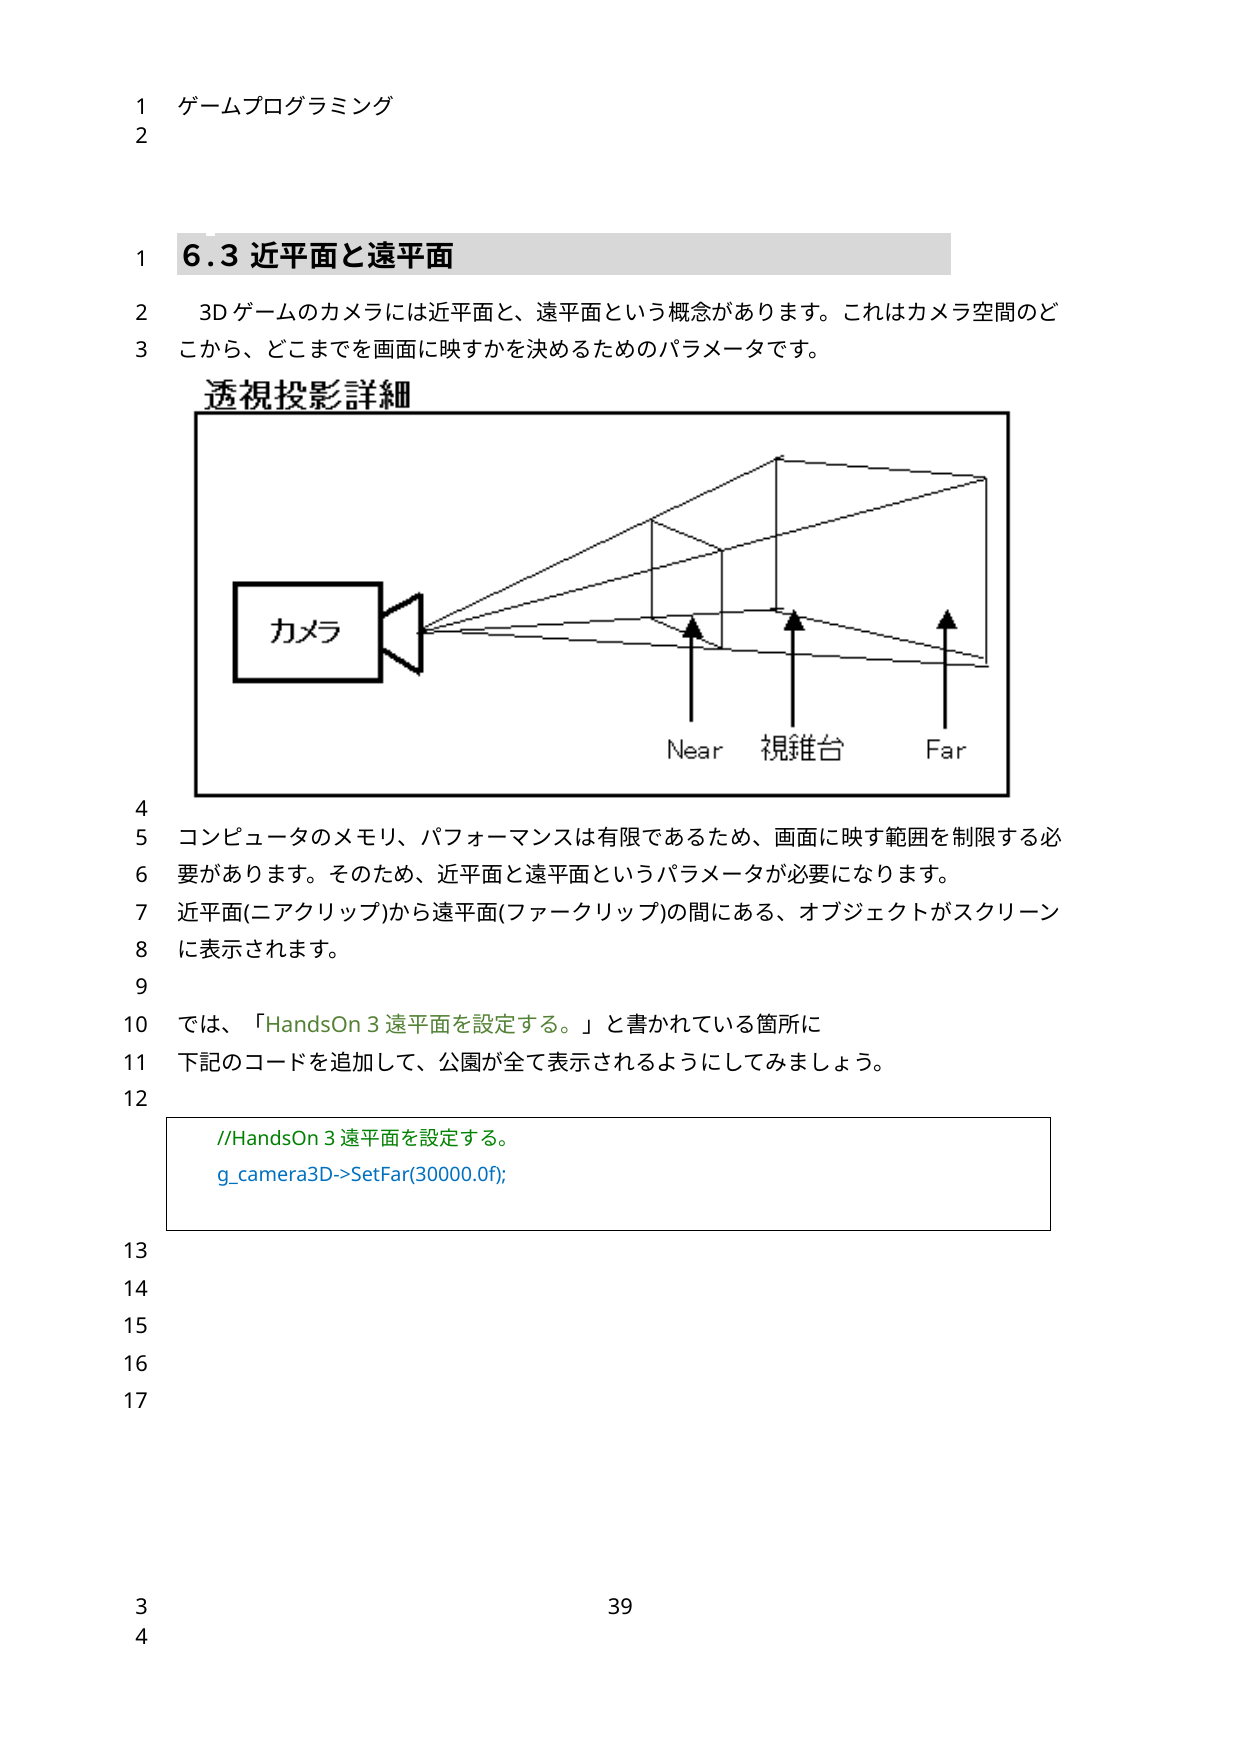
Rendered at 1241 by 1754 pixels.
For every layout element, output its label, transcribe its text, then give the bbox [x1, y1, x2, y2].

picture [177, 366, 1026, 817]
text コンピュータのメモリ、パフォーマンスは有限であるため、画面に映す範囲を制限する必要があります。そのため、近平面と遠平面というパラメータが必要になります。 [177, 817, 1063, 892]
text では、「HandsOn 3 遠平面を設定する。」と書かれている箇所に [177, 1004, 1063, 1042]
text 3Dゲームのカメラには近平面と、遠平面という概念があります。これはカメラ空間のどこから、どこまでを画面に映すかを決めるためのパラメータです。 [177, 292, 1063, 367]
text 近平面(ニアクリップ)から遠平面(ファークリップ)の間にある、オブジェクトがスクリーンに表示されます。 [177, 892, 1063, 967]
text 下記のコードを追加して、公園が全て表示されるようにしてみましょう。 [177, 1042, 1063, 1079]
table_header //HandsOn 3 遠平面を設定する。 g_camera3D->SetFar(30000.0f); [167, 1118, 1050, 1230]
subtitle ６.３ 近平面と遠平面 [177, 217, 1063, 292]
